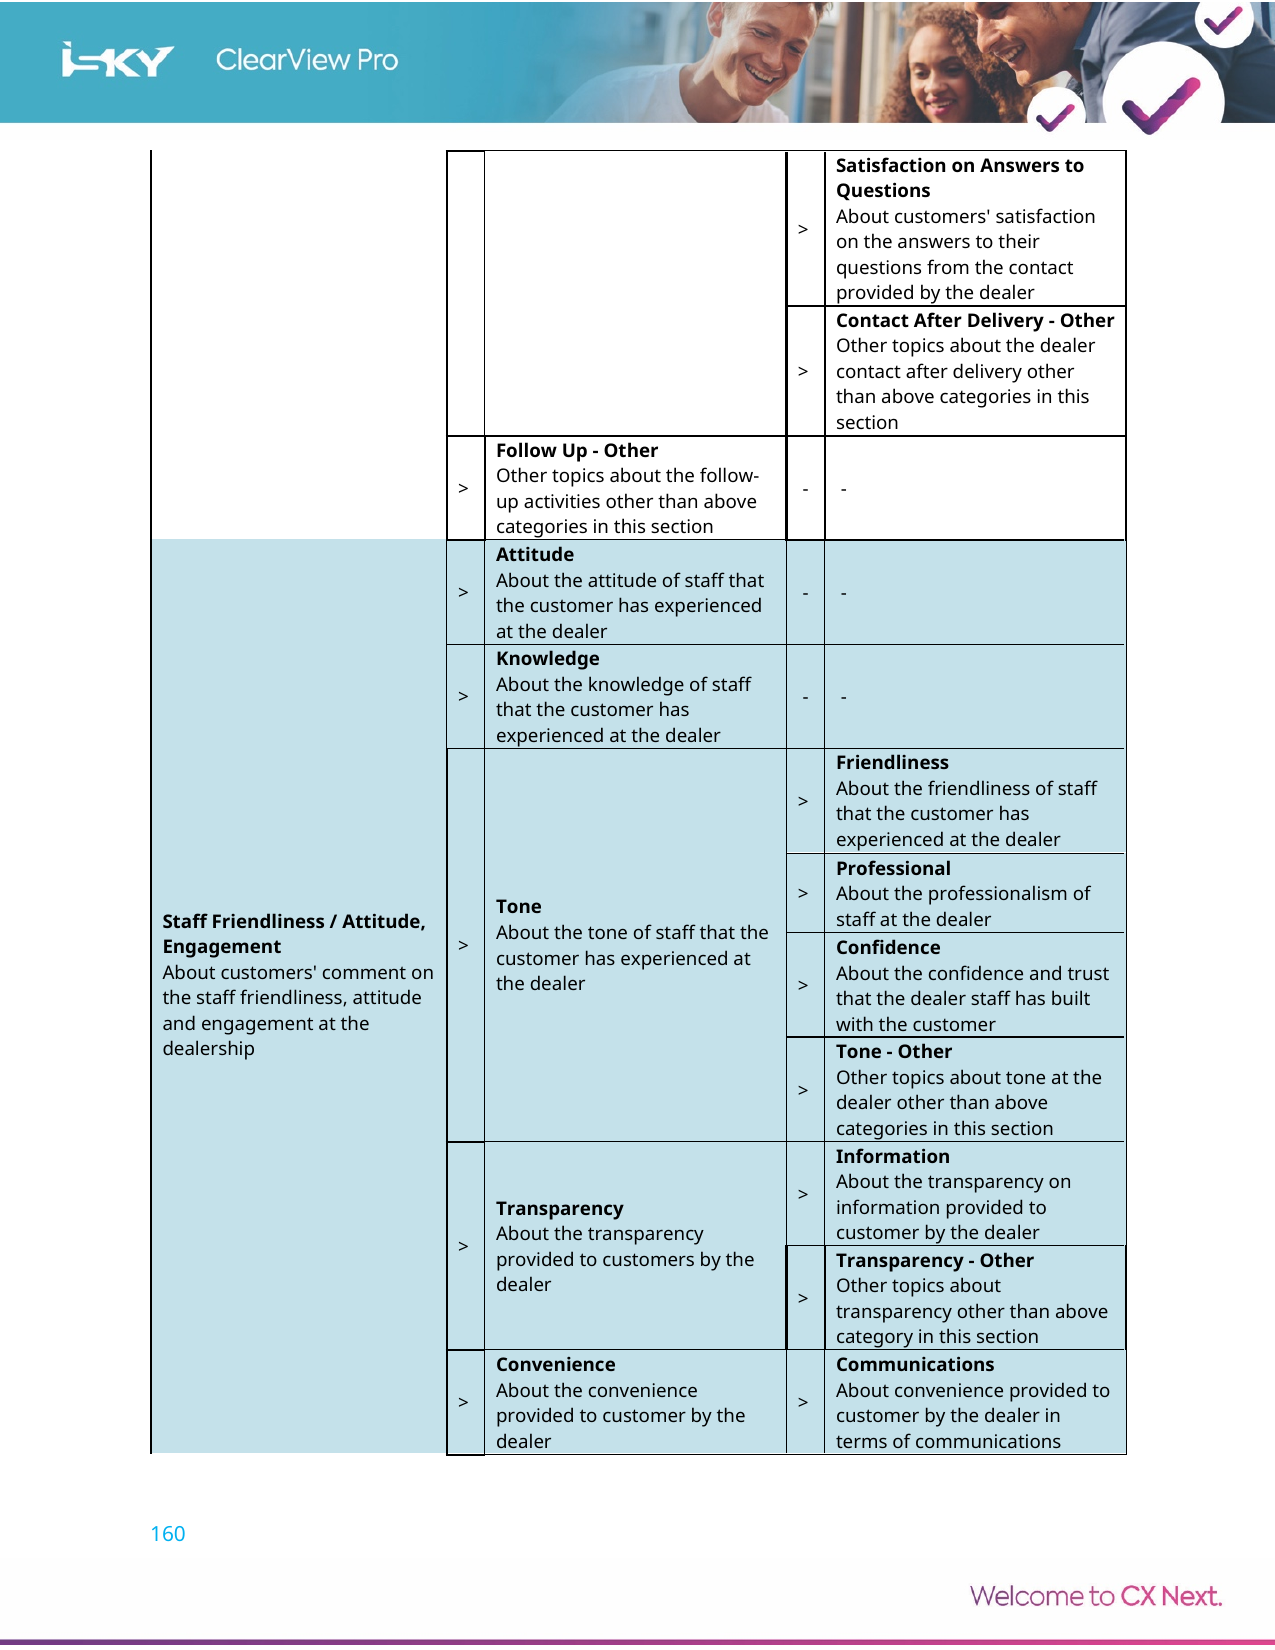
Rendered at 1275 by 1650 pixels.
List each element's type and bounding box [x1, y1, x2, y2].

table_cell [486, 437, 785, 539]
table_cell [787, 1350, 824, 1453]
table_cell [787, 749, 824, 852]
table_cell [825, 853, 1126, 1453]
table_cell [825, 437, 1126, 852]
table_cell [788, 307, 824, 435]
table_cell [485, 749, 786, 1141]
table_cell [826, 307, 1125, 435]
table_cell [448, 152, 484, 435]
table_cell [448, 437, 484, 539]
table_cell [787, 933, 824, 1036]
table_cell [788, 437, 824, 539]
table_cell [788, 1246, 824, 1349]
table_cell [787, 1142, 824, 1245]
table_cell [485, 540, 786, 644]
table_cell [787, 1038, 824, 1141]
picture [0, 1558, 1275, 1645]
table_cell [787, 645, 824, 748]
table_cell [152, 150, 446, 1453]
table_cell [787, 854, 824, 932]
picture [0, 2, 1275, 140]
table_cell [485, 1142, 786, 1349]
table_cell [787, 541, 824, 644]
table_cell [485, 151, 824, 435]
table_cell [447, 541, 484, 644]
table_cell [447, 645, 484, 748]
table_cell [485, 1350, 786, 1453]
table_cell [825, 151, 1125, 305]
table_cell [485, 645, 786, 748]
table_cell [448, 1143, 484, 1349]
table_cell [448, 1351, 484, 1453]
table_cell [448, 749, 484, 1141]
